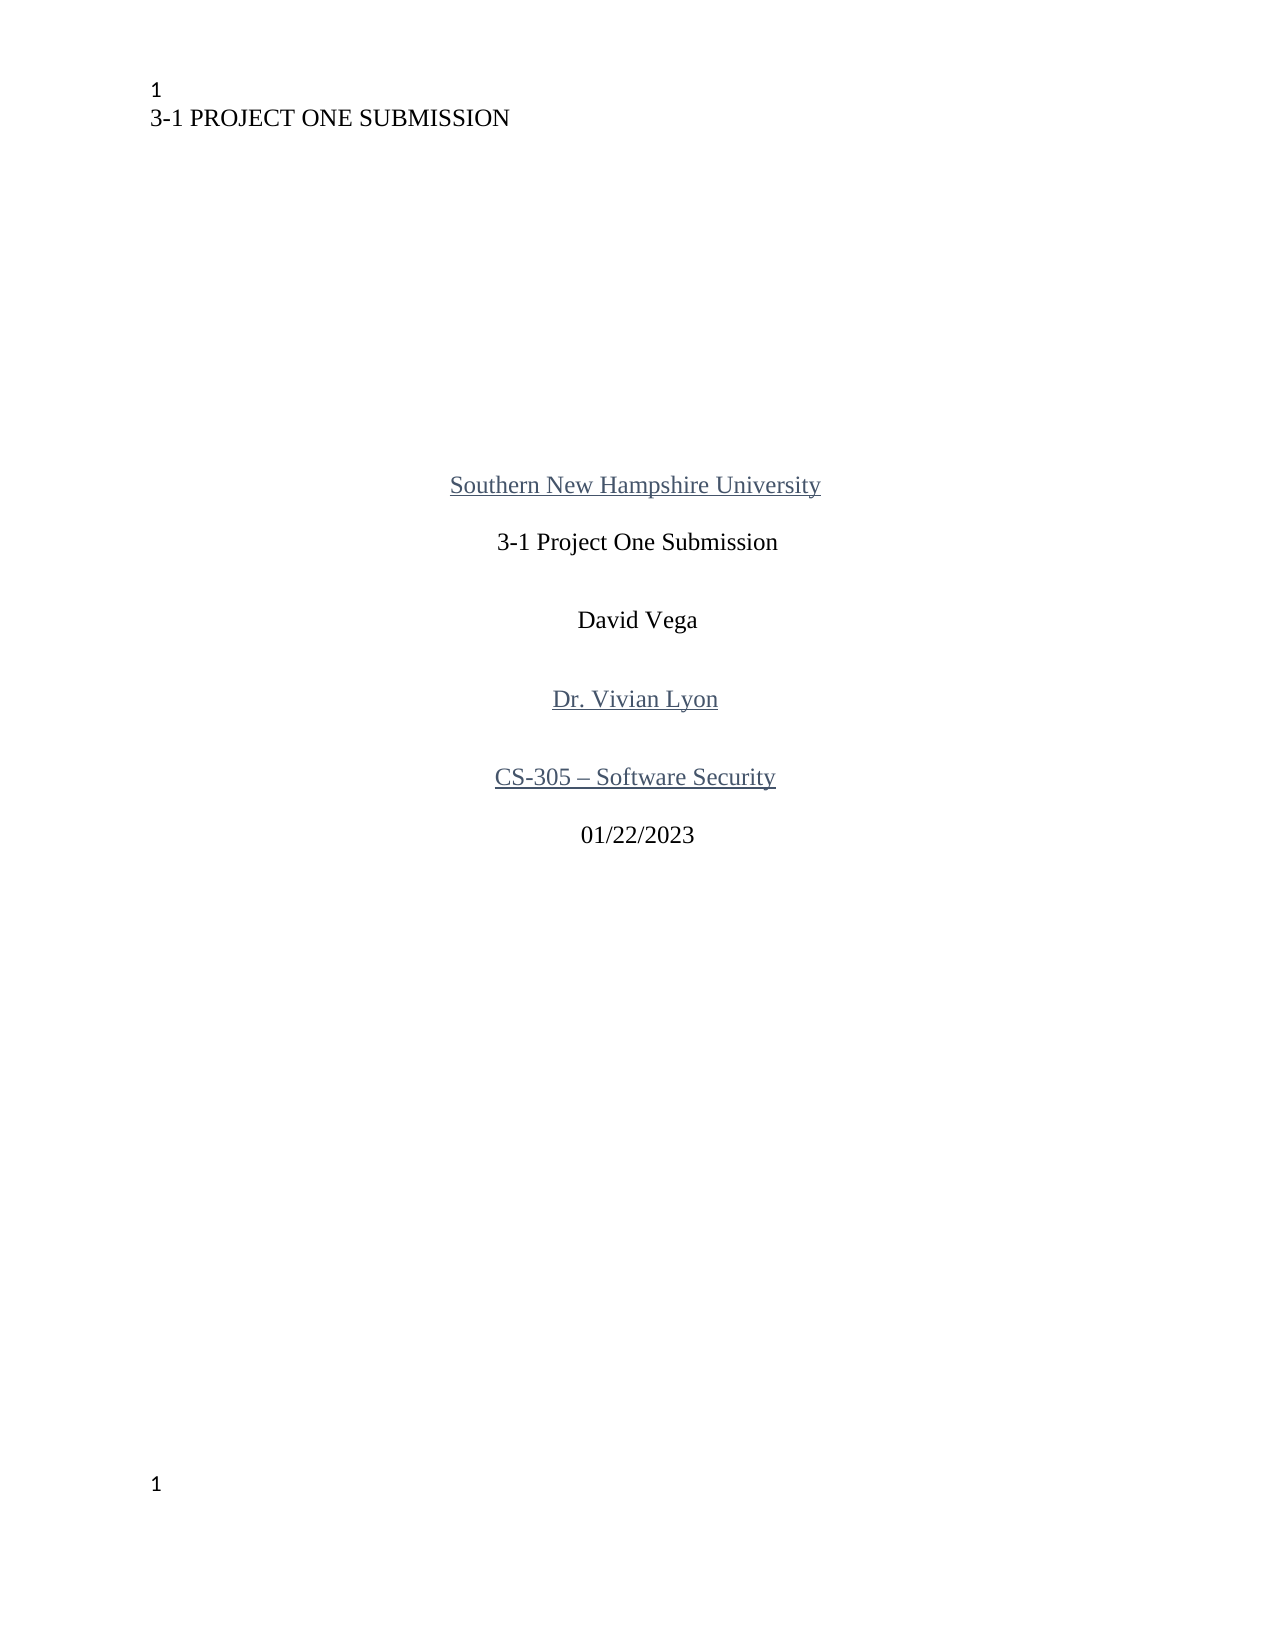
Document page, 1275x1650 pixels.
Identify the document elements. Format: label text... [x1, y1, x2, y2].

text 3-1 Project One Submission [150, 527, 1125, 556]
subtitle CS-305 – Software Security [150, 762, 1120, 791]
text David Vega [150, 606, 1125, 634]
subtitle Southern New Hampshire University [150, 470, 1120, 498]
subtitle Dr. Vivian Lyon [150, 684, 1120, 713]
text 01/22/2023 [150, 820, 1125, 848]
